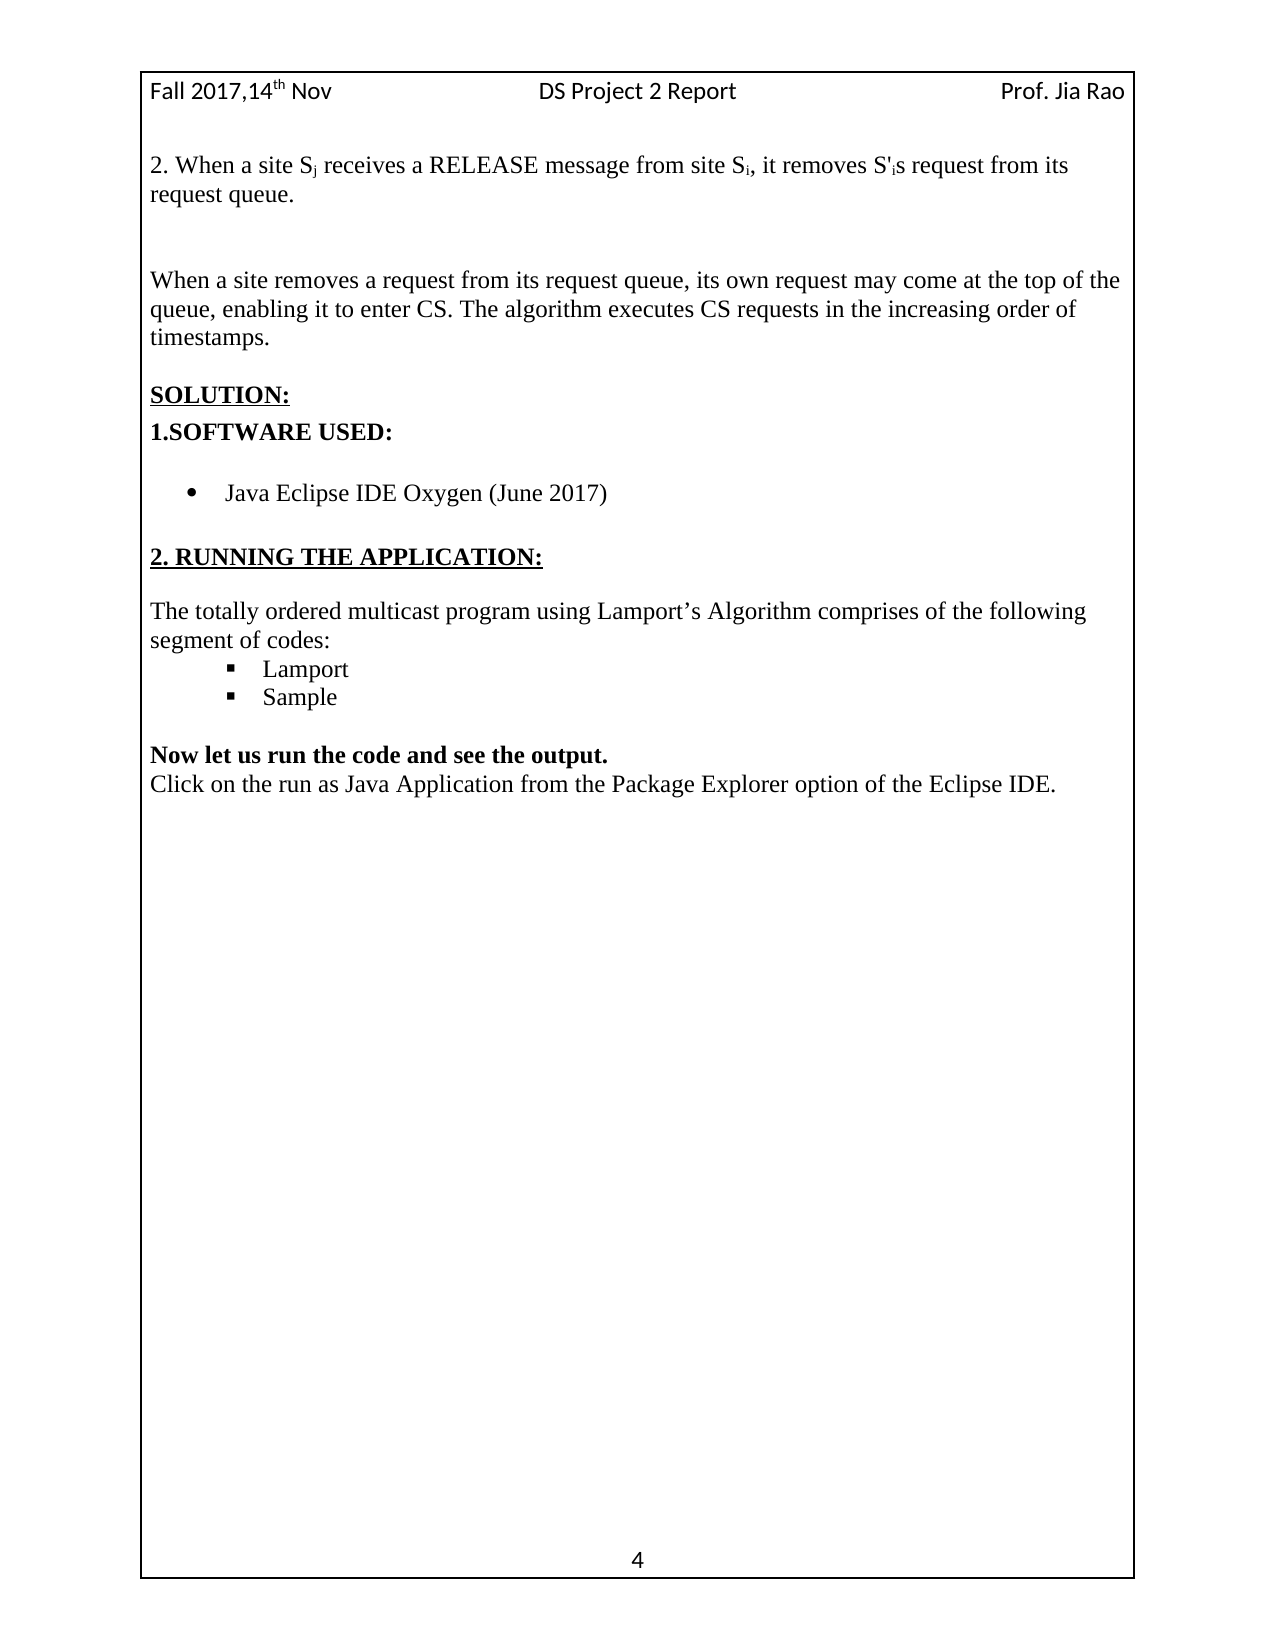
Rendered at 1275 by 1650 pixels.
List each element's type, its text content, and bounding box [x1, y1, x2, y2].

text Click on the run as Java Application from the Package Explorer option of the Eclipse IDE. [150, 769, 1125, 797]
list Java Eclipse IDE Oxygen (June 2017) [187, 471, 1125, 509]
text 2. RUNNING THE APPLICATION: [150, 534, 1125, 571]
list Lamport [225, 654, 1125, 682]
text SOLUTION: [150, 380, 1125, 409]
text When a site removes a request from its request queue, its own request may come at the top of the queue, enabling it to enter CS. The algorithm executes CS requests in the increasing order of timestamps. [150, 265, 1125, 351]
text The totally ordered multicast program using Lamport’s Algorithm comprises of the following segment of codes: [150, 596, 1125, 654]
text Now let us run the code and see the output. [150, 740, 1125, 769]
text 1.SOFTWARE USED: [150, 409, 1125, 446]
list Sample [225, 682, 1125, 711]
text 2. When a site Sj receives a RELEASE message from site Si, it removes S'is request from its request queue. [150, 150, 1125, 207]
